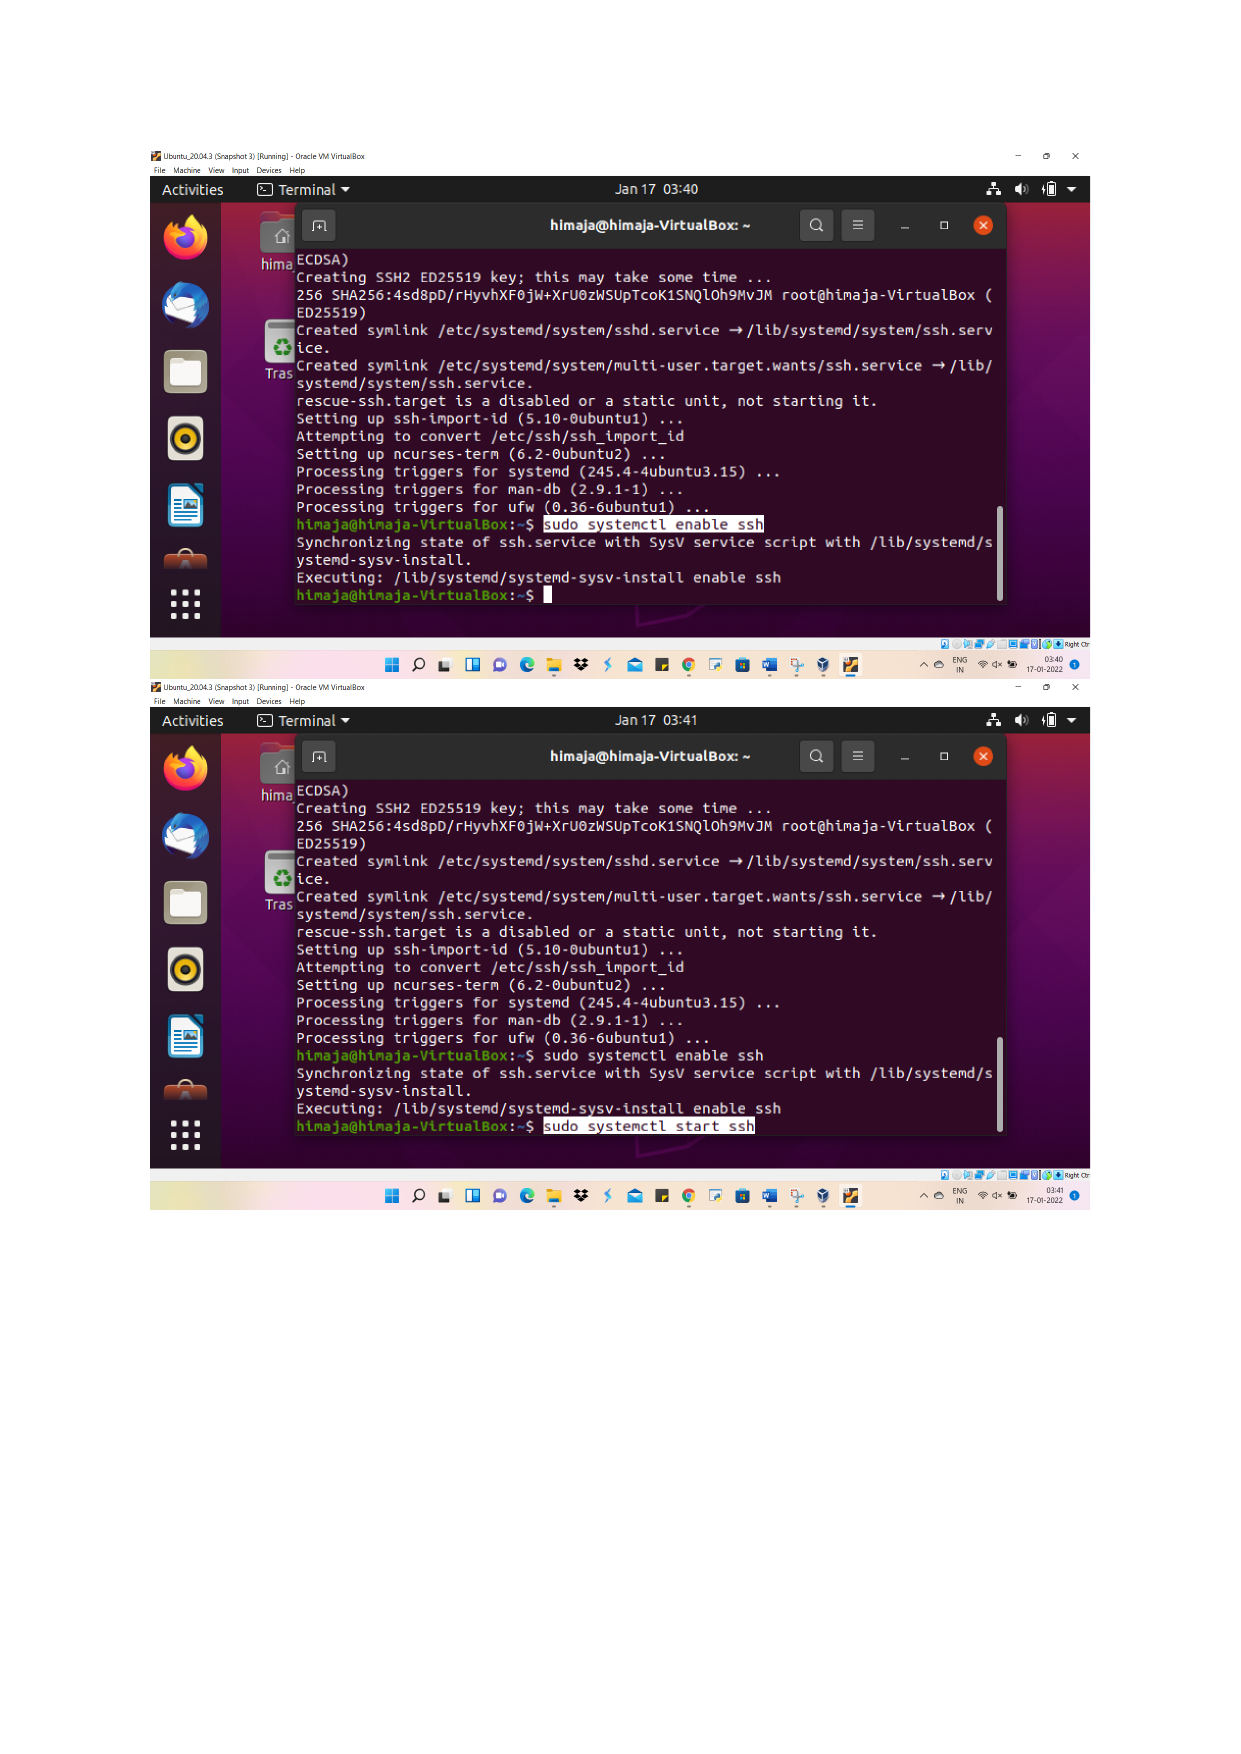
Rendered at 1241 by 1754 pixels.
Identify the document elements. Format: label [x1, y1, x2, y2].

picture [150, 681, 1091, 1210]
picture [150, 150, 1091, 679]
